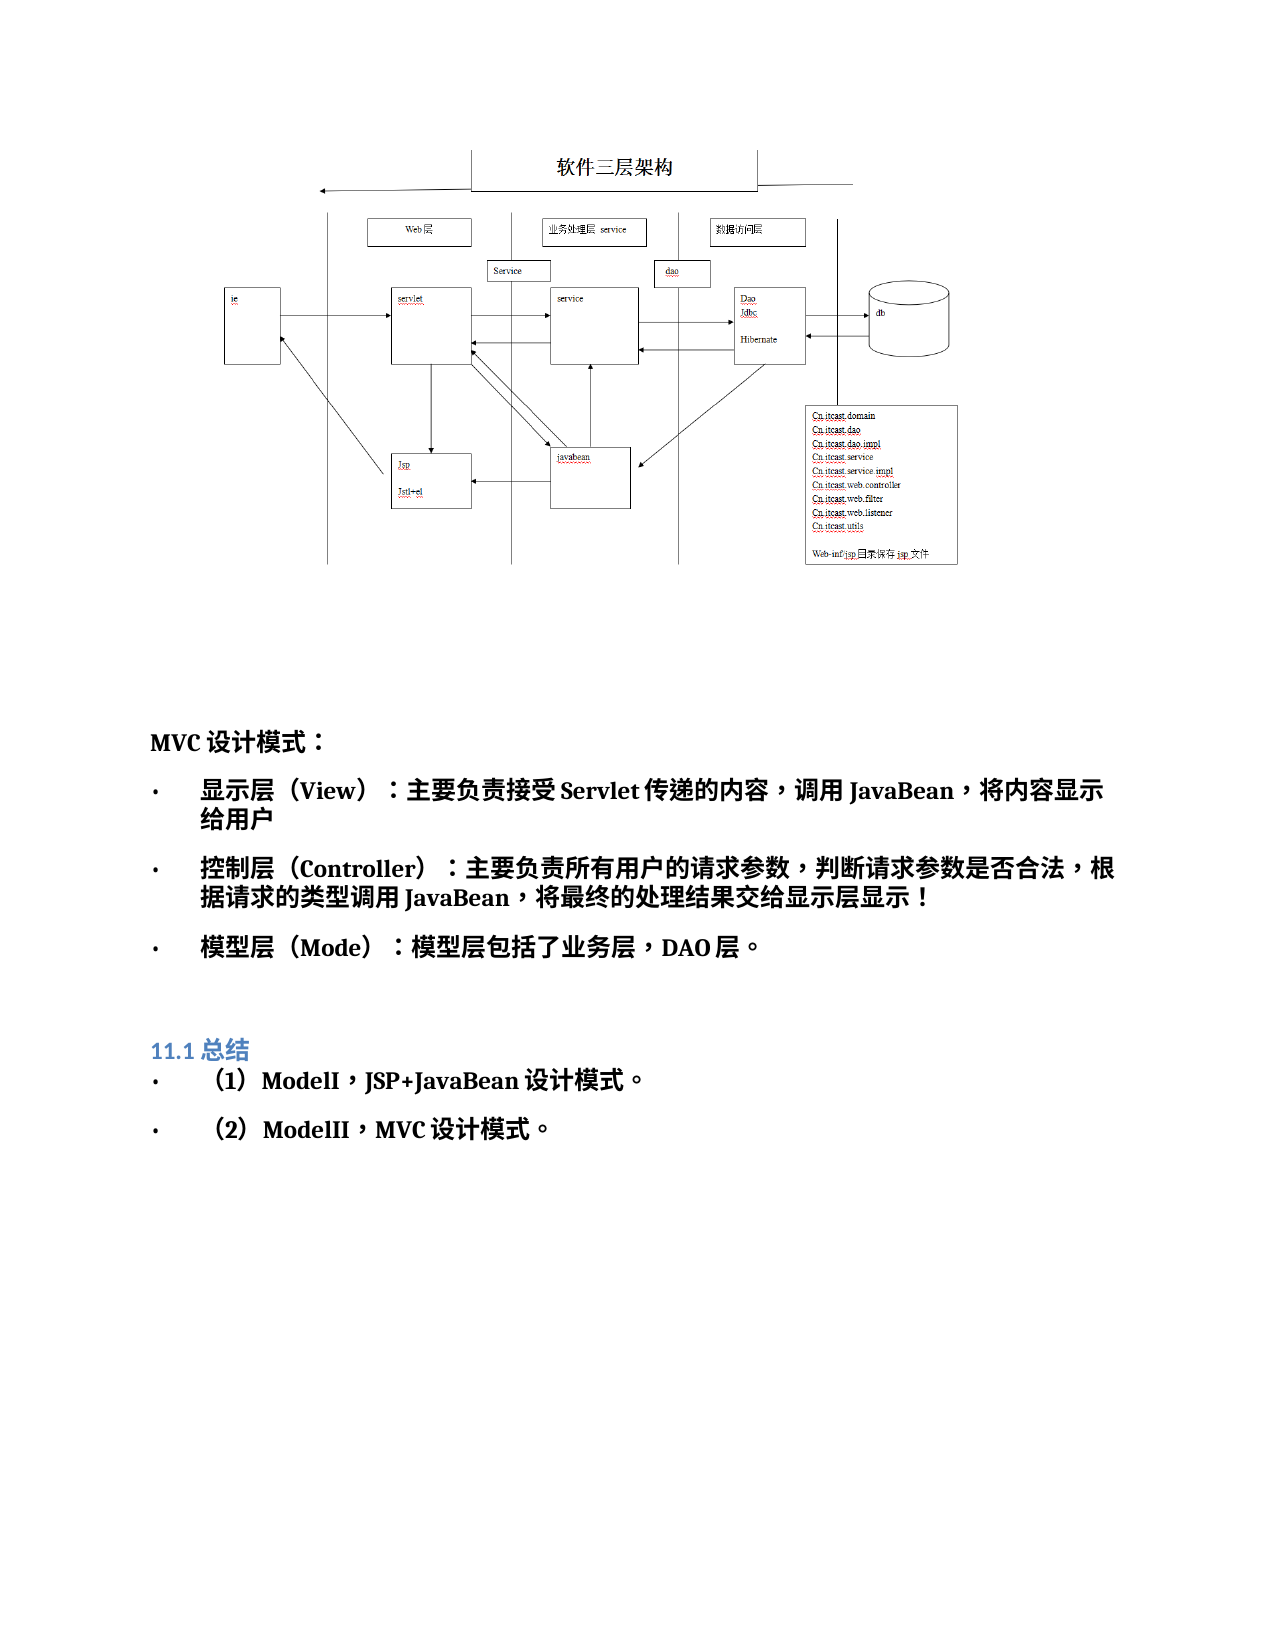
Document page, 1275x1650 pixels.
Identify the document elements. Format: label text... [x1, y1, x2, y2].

list （1）ModelI，JSP+JavaBean设计模式。 [150, 1067, 1125, 1096]
text MVC设计模式： [150, 729, 1125, 758]
list 控制层（Controller）：主要负责所有用户的请求参数，判断请求参数是否合法，根据请求的类型调用JavaBean，将最终的处理结果交给显示层显示！ [150, 855, 1125, 913]
list 显示层（View）：主要负责接受Servlet传递的内容，调用JavaBean，将内容显示给用户 [150, 777, 1125, 834]
subtitle 11.1总结 [150, 1033, 1125, 1067]
list （2）ModelII，MVC设计模式。 [150, 1116, 1125, 1145]
list 模型层（Mode）：模型层包括了业务层，DAO层。 [150, 933, 1125, 962]
picture [168, 150, 1044, 661]
